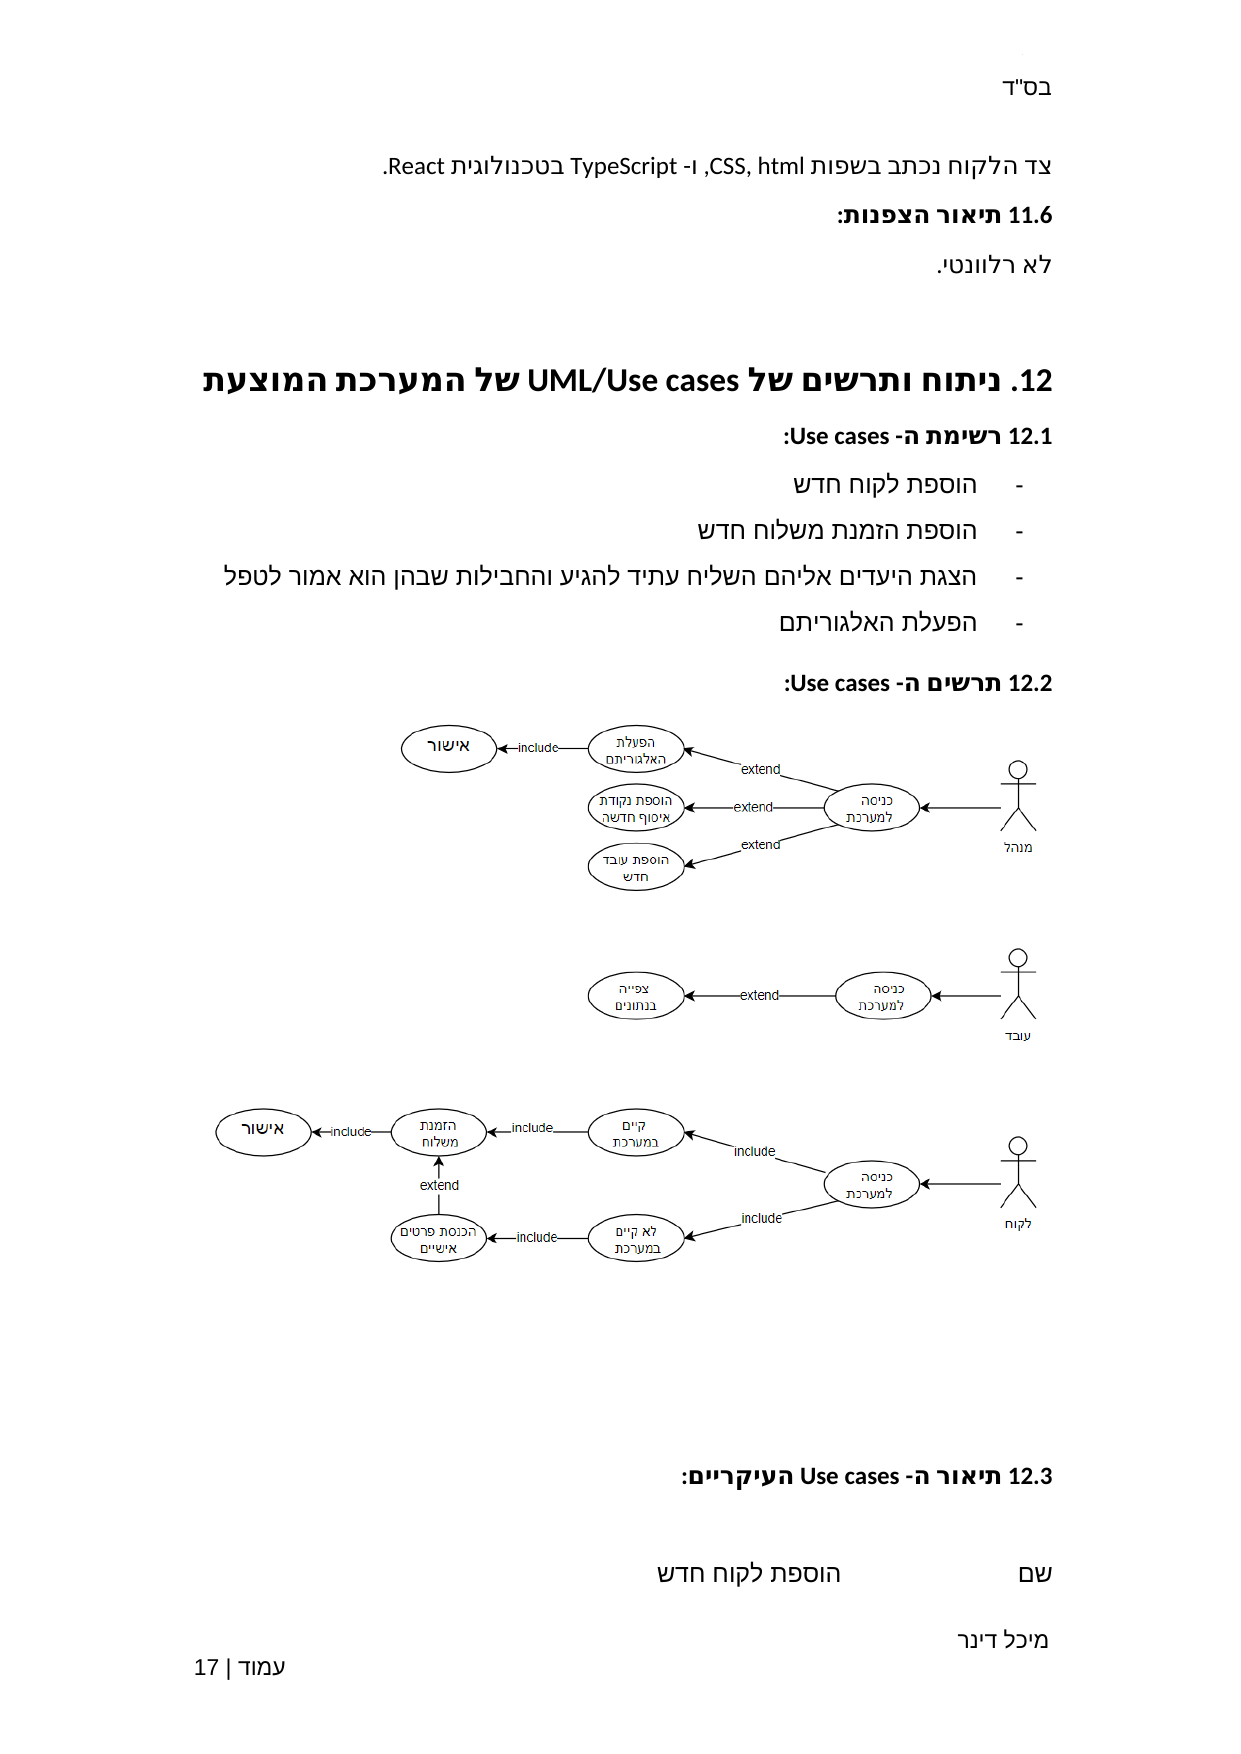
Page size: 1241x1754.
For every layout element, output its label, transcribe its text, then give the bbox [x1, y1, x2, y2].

list הוספת לקוח חדש [187, 469, 1015, 498]
list הצגת היעדים אליהם השליח עתיד להגיע והחבילות שבהן הוא אמור לטפל [187, 562, 1015, 590]
table_header שם [842, 1559, 1053, 1588]
text 12.3 תיאור ה- Use cases העיקריים: [187, 1460, 1053, 1491]
table_header הוספת לקוח חדש [188, 1559, 842, 1588]
list הוספת הזמנת משלוח חדש [187, 516, 1015, 544]
text 12.1 רשימת ה- Use cases: [187, 420, 1053, 451]
text לא רלוונטי. [187, 249, 1053, 280]
list הפעלת האלגוריתם [187, 608, 1015, 636]
text 12.2 תרשים ה- Use cases: [187, 667, 1053, 698]
text צד הלקוח נכתב בשפות CSS, html, ו- TypeScript בטכנולוגית React. [187, 150, 1053, 181]
text 12. ניתוח ותרשים של UML/Use cases של המערכת המוצעת [187, 359, 1053, 400]
text 11.6 תיאור הצפנות: [187, 199, 1053, 230]
